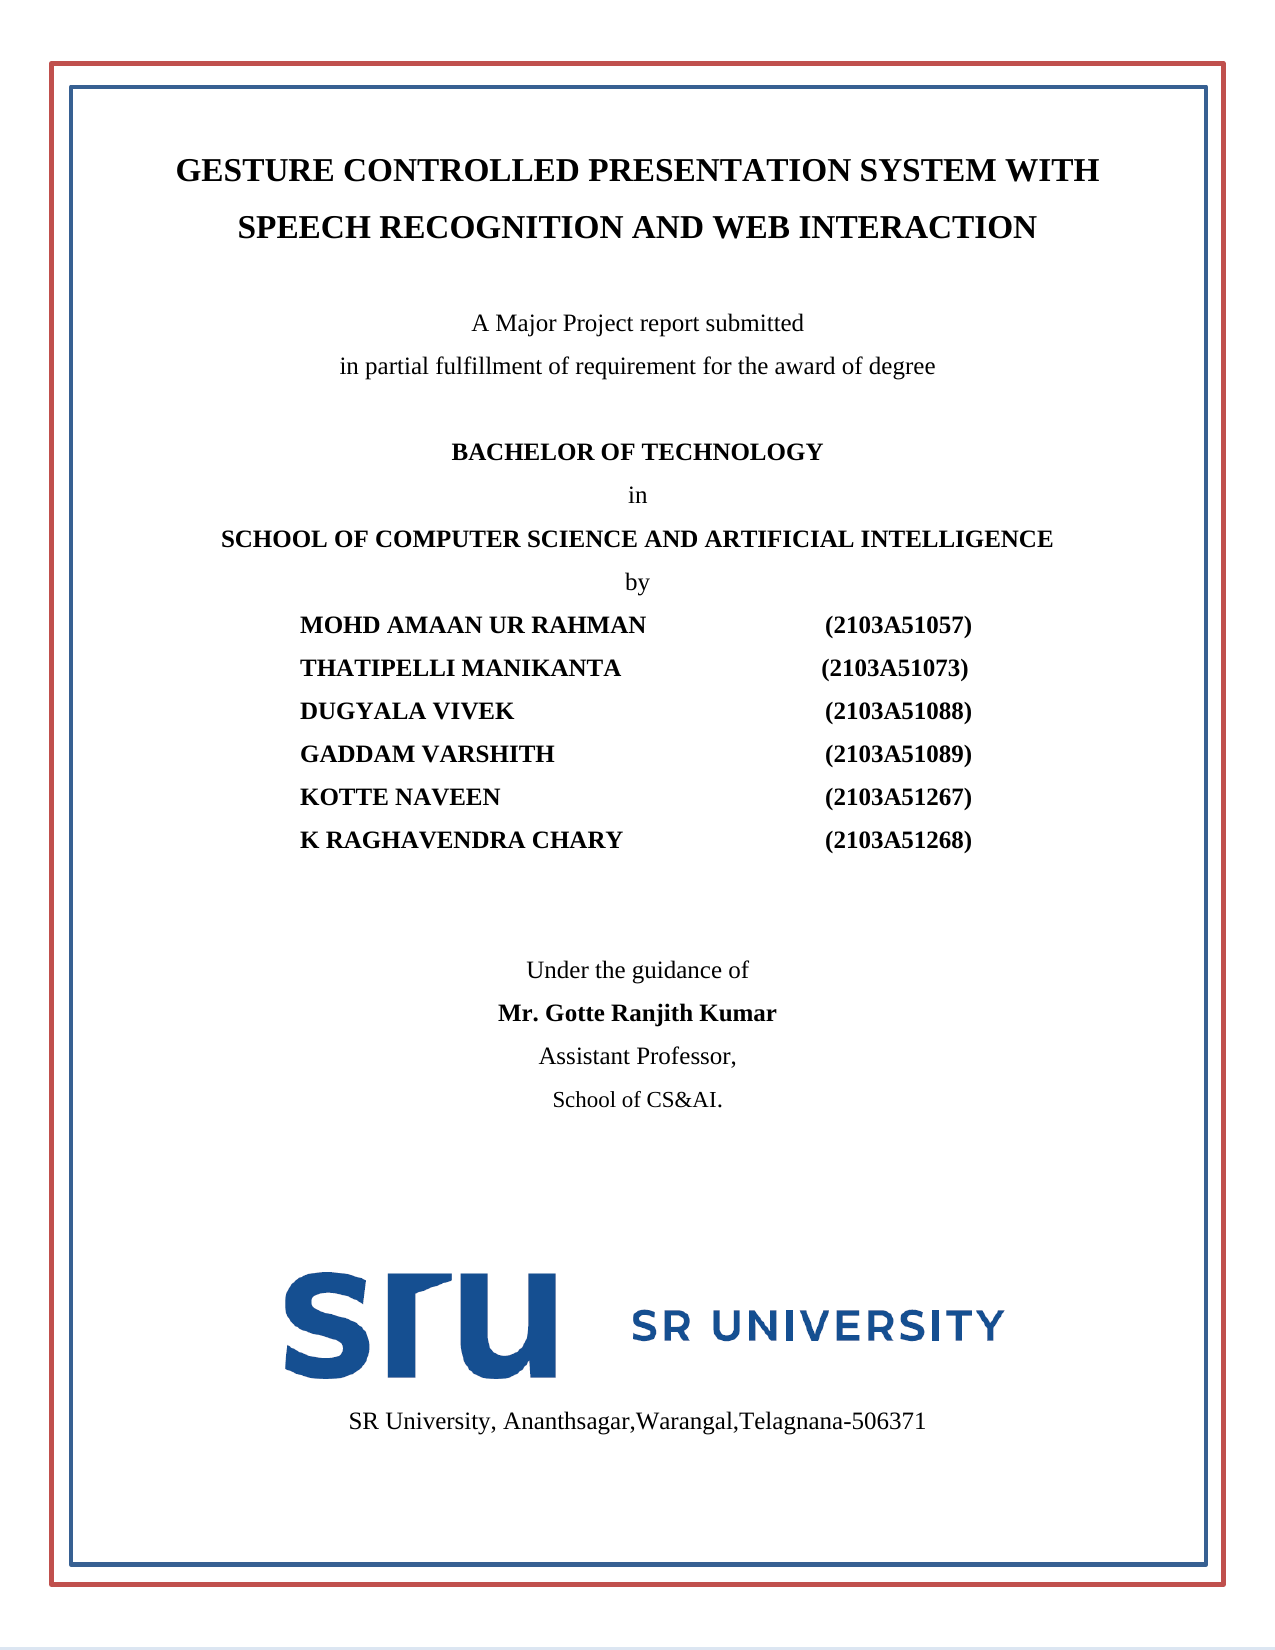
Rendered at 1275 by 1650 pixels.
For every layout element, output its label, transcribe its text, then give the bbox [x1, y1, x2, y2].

text SR University, Ananthsagar,Warangal,Telagnana-506371 [150, 1406, 1125, 1435]
text Under the guidance of [150, 955, 1125, 984]
text in [150, 481, 1125, 509]
text School of CS&AI. [150, 1084, 1125, 1113]
text GESTURE CONTROLLED PRESENTATION SYSTEM WITH SPEECH RECOGNITION AND WEB INTERACTION [150, 150, 1125, 246]
text A Major Project report submitted [150, 308, 1125, 337]
text DUGYALA VIVEK (2103A51088) [300, 696, 1125, 725]
text in partial fulfillment of requirement for the award of degree [150, 351, 1125, 380]
text KOTTE NAVEEN (2103A51267) [300, 782, 1125, 811]
text K RAGHAVENDRA CHARY (2103A51268) [300, 826, 1125, 854]
text Mr. Gotte Ranjith Kumar [150, 998, 1125, 1027]
text by [150, 567, 1125, 596]
text Assistant Professor, [150, 1041, 1125, 1070]
text THATIPELLI MANIKANTA (2103A51073) [300, 653, 1125, 682]
text GADDAM VARSHITH (2103A51089) [300, 739, 1125, 768]
text MOHD AMAAN UR RAHMAN (2103A51057) [300, 610, 1125, 639]
picture [269, 1256, 1006, 1392]
text SCHOOL OF COMPUTER SCIENCE AND ARTIFICIAL INTELLIGENCE [150, 524, 1125, 552]
text BACHELOR OF TECHNOLOGY [150, 437, 1125, 466]
